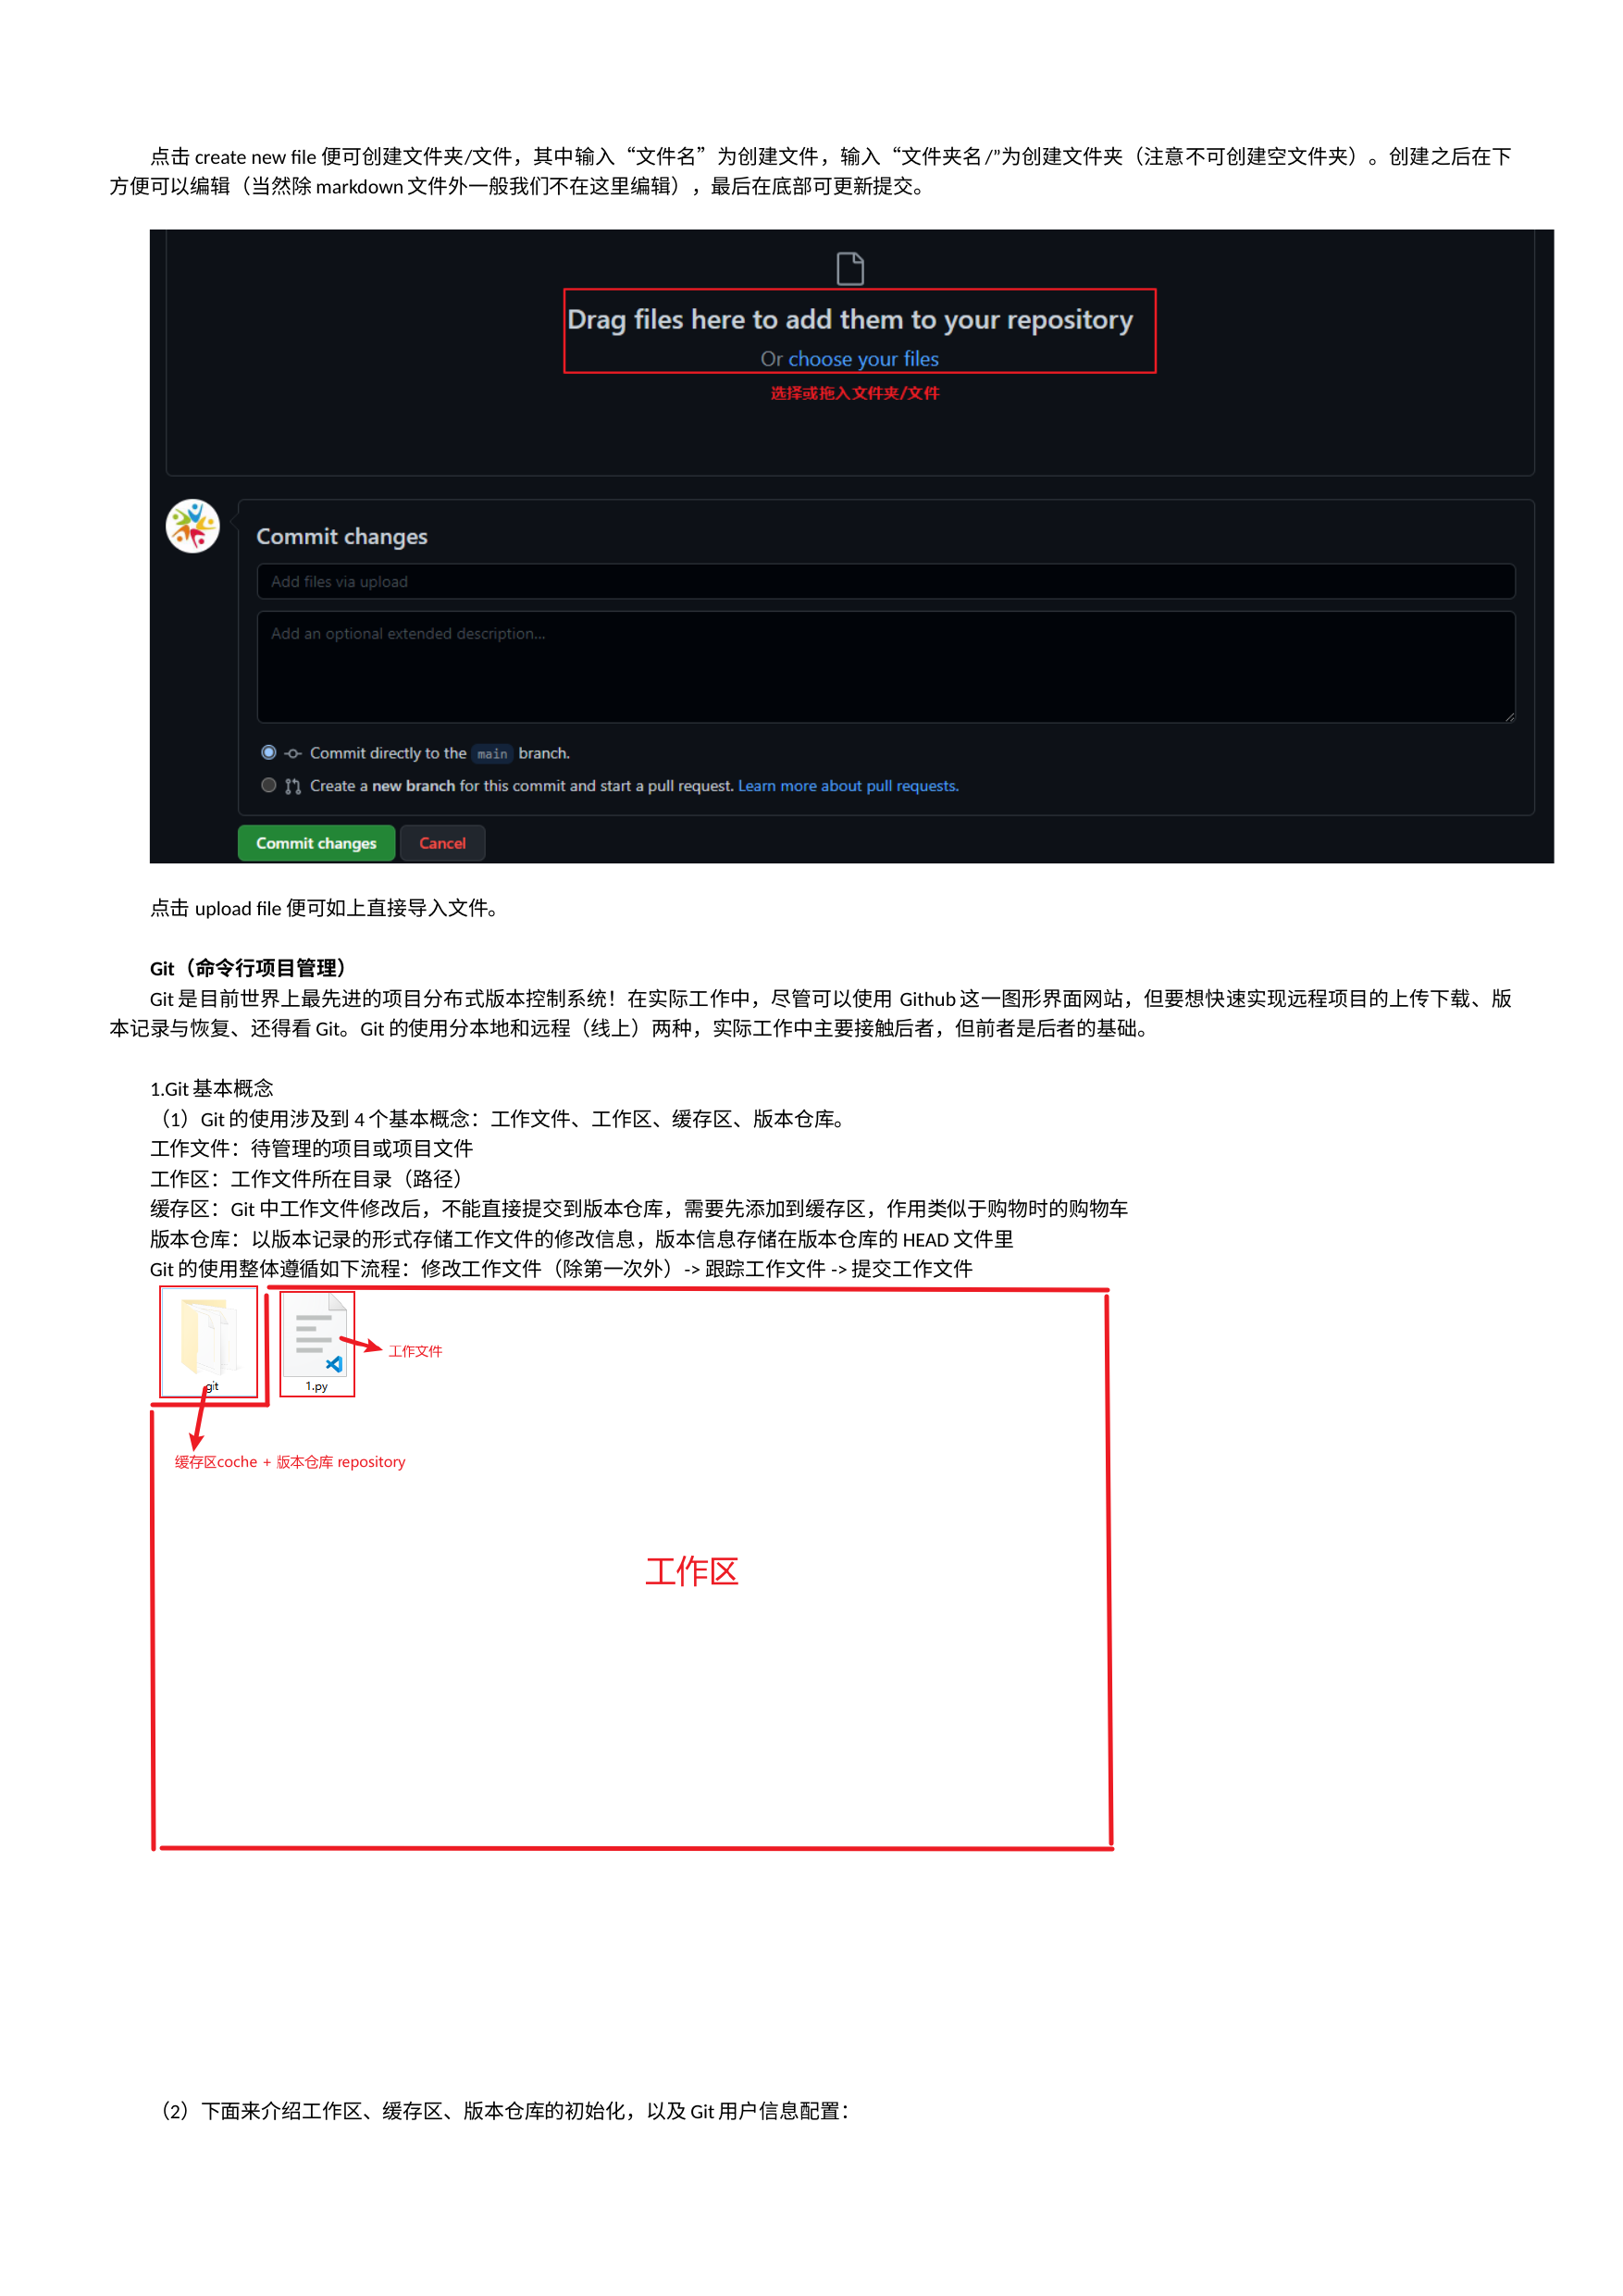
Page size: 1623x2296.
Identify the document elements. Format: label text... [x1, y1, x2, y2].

picture [149, 230, 1555, 863]
text 缓存区：Git中工作文件修改后，不能直接提交到版本仓库，需要先添加到缓存区，作用类似于购物时的购物车 [109, 1193, 1514, 1222]
text 版本仓库：以版本记录的形式存储工作文件的修改信息，版本信息存储在版本仓库的HEAD文件里 [109, 1222, 1514, 1253]
text （2）下面来介绍工作区、缓存区、版本仓库的初始化，以及Git用户信息配置： [109, 2095, 1514, 2125]
text Git的使用整体遵循如下流程：修改工作文件（除第一次外）-> 跟踪工作文件 -> 提交工作文件 [109, 1253, 1514, 1283]
text （1）Git的使用涉及到4个基本概念：工作文件、工作区、缓存区、版本仓库。 [109, 1102, 1514, 1133]
text 工作文件：待管理的项目或项目文件 [109, 1133, 1514, 1162]
text 点击 upload file便可如上直接导入文件。 [109, 892, 1514, 922]
text 工作区：工作文件所在目录（路径） [109, 1162, 1514, 1193]
text Git（命令行项目管理） [109, 952, 1514, 982]
text 点击create new file便可创建文件夹/文件，其中输入“文件名”为创建文件，输入“文件夹名/”为创建文件夹（注意不可创建空文件夹）。创建之后在下方便可以编辑（当然除markdown文件外一般我们不在这里编辑），最后在底部可更新提交。 [109, 140, 1514, 200]
text 1.Git基本概念 [109, 1073, 1514, 1102]
picture [149, 1283, 1115, 1855]
text Git是目前世界上最先进的项目分布式版本控制系统！在实际工作中，尽管可以使用Github这一图形界面网站，但要想快速实现远程项目的上传下载、版本记录与恢复、还得看Git。Git的使用分本地和远程（线上）两种，实际工作中主要接触后者，但前者是后者的基础。 [109, 982, 1514, 1042]
